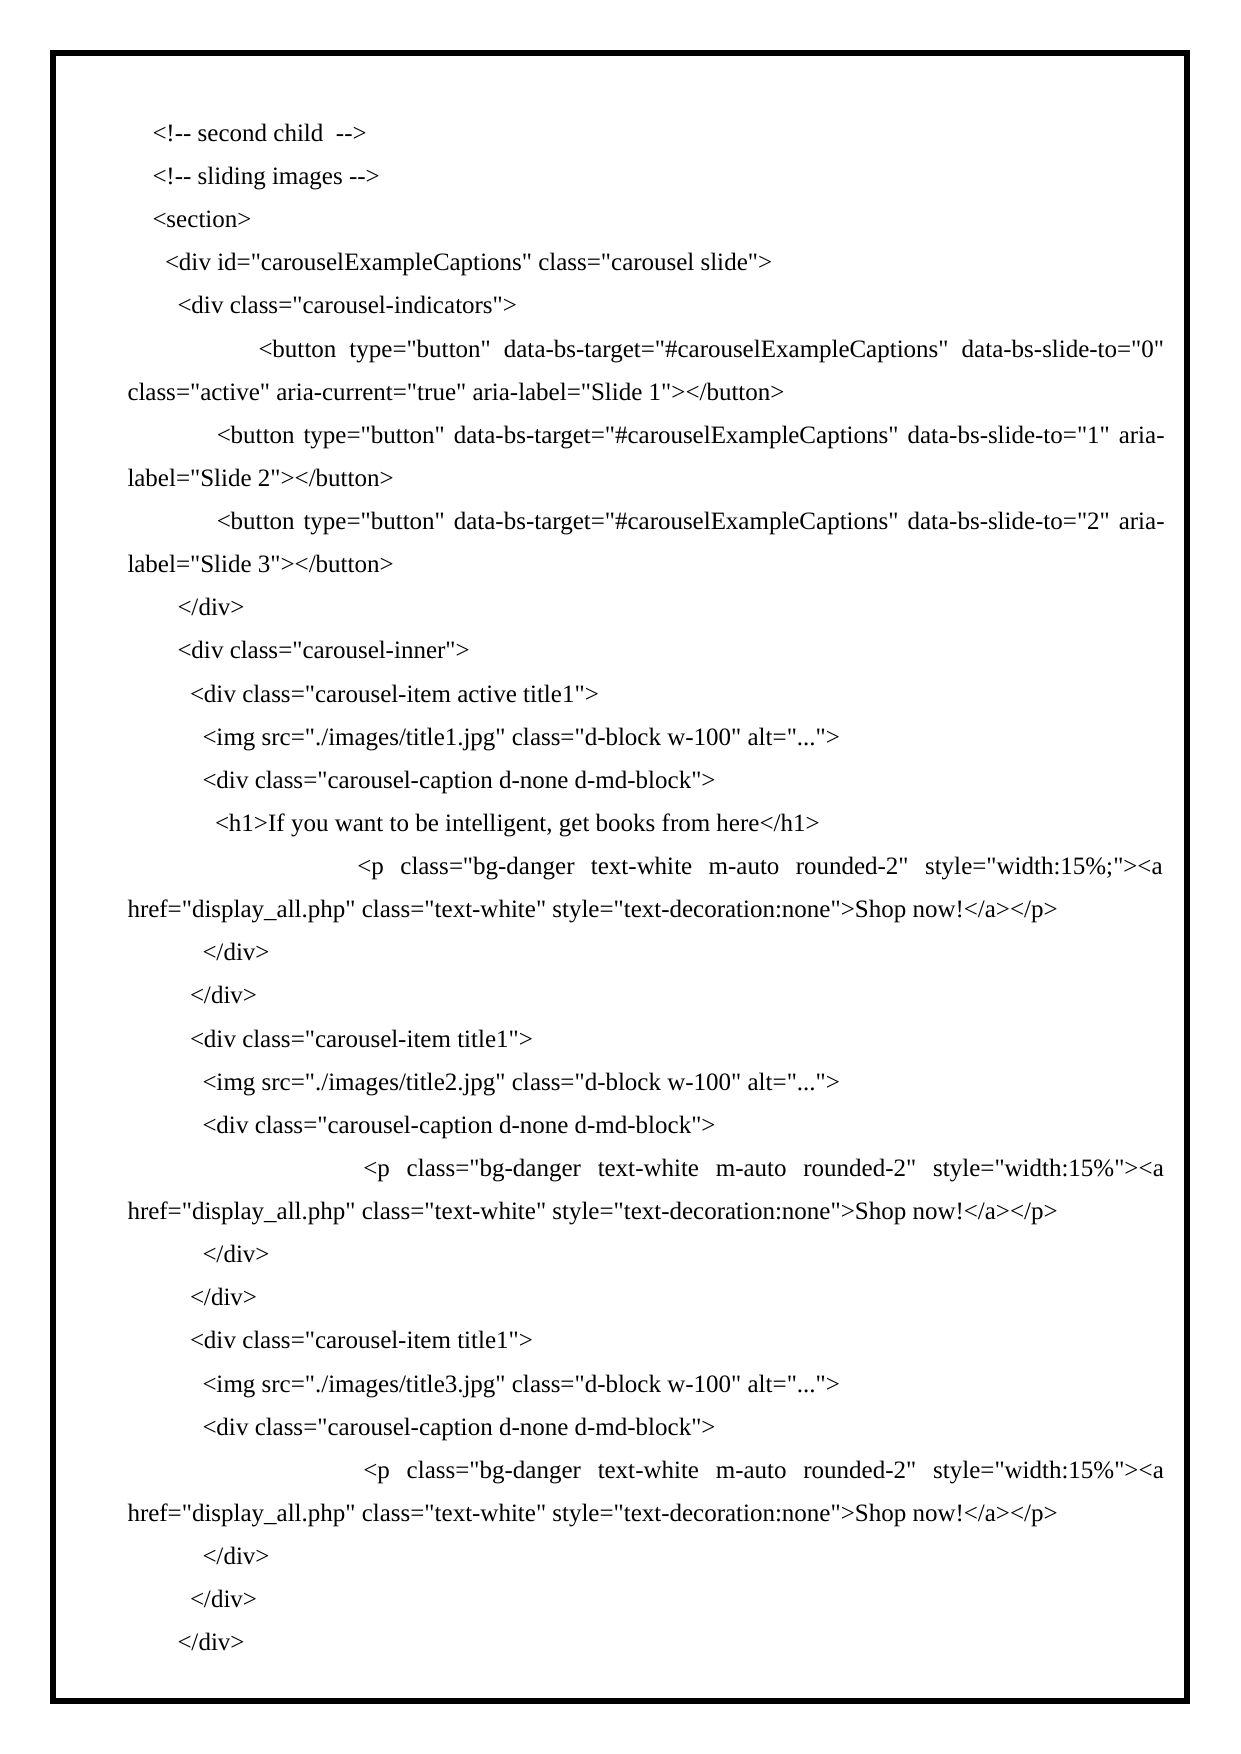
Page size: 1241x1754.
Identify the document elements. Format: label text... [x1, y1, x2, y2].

list <div class="carousel-caption d-none d-md-block"> [127, 1110, 1165, 1139]
list <button type="button" data-bs-target="#carouselExampleCaptions" data-bs-slide-to="1" aria-label="Slide 2"></button> [127, 420, 1165, 492]
list </div> [127, 592, 1165, 621]
list <h1>If you want to be intelligent, get books from here</h1> [127, 808, 1165, 837]
list <button type="button" data-bs-target="#carouselExampleCaptions" data-bs-slide-to="2" aria-label="Slide 3"></button> [127, 506, 1165, 578]
list <div id="carouselExampleCaptions" class="carousel slide"> [127, 247, 1165, 276]
list <!-- sliding images --> [127, 161, 1165, 190]
list </div> [127, 1541, 1165, 1570]
list <div class="carousel-item active title1"> [127, 679, 1165, 707]
list <div class="carousel-indicators"> [127, 291, 1165, 319]
list </div> [127, 1239, 1165, 1268]
list <p class="bg-danger text-white m-auto rounded-2" style="width:15%"><a href="display_all.php" class="text-white" style="text-decoration:none">Shop now!</a></p> [127, 1455, 1165, 1527]
list </div> [127, 1282, 1165, 1311]
list <!-- second child --> [127, 118, 1165, 147]
list <div class="carousel-item title1"> [127, 1326, 1165, 1354]
list <section> [127, 204, 1165, 233]
list <button type="button" data-bs-target="#carouselExampleCaptions" data-bs-slide-to="0" class="active" aria-current="true" aria-label="Slide 1"></button> [127, 334, 1165, 406]
list <img src="./images/title1.jpg" class="d-block w-100" alt="..."> [127, 722, 1165, 751]
list </div> [127, 937, 1165, 966]
list <img src="./images/title3.jpg" class="d-block w-100" alt="..."> [127, 1369, 1165, 1397]
list <div class="carousel-item title1"> [127, 1024, 1165, 1052]
list <p class="bg-danger text-white m-auto rounded-2" style="width:15%;"><a href="display_all.php" class="text-white" style="text-decoration:none">Shop now!</a></p> [127, 851, 1165, 923]
list </div> [127, 1627, 1165, 1656]
list <p class="bg-danger text-white m-auto rounded-2" style="width:15%"><a href="display_all.php" class="text-white" style="text-decoration:none">Shop now!</a></p> [127, 1153, 1165, 1225]
list <div class="carousel-caption d-none d-md-block"> [127, 1412, 1165, 1441]
list <div class="carousel-caption d-none d-md-block"> [127, 765, 1165, 794]
list </div> [127, 981, 1165, 1009]
list <img src="./images/title2.jpg" class="d-block w-100" alt="..."> [127, 1067, 1165, 1096]
list <div class="carousel-inner"> [127, 636, 1165, 664]
list </div> [127, 1584, 1165, 1613]
